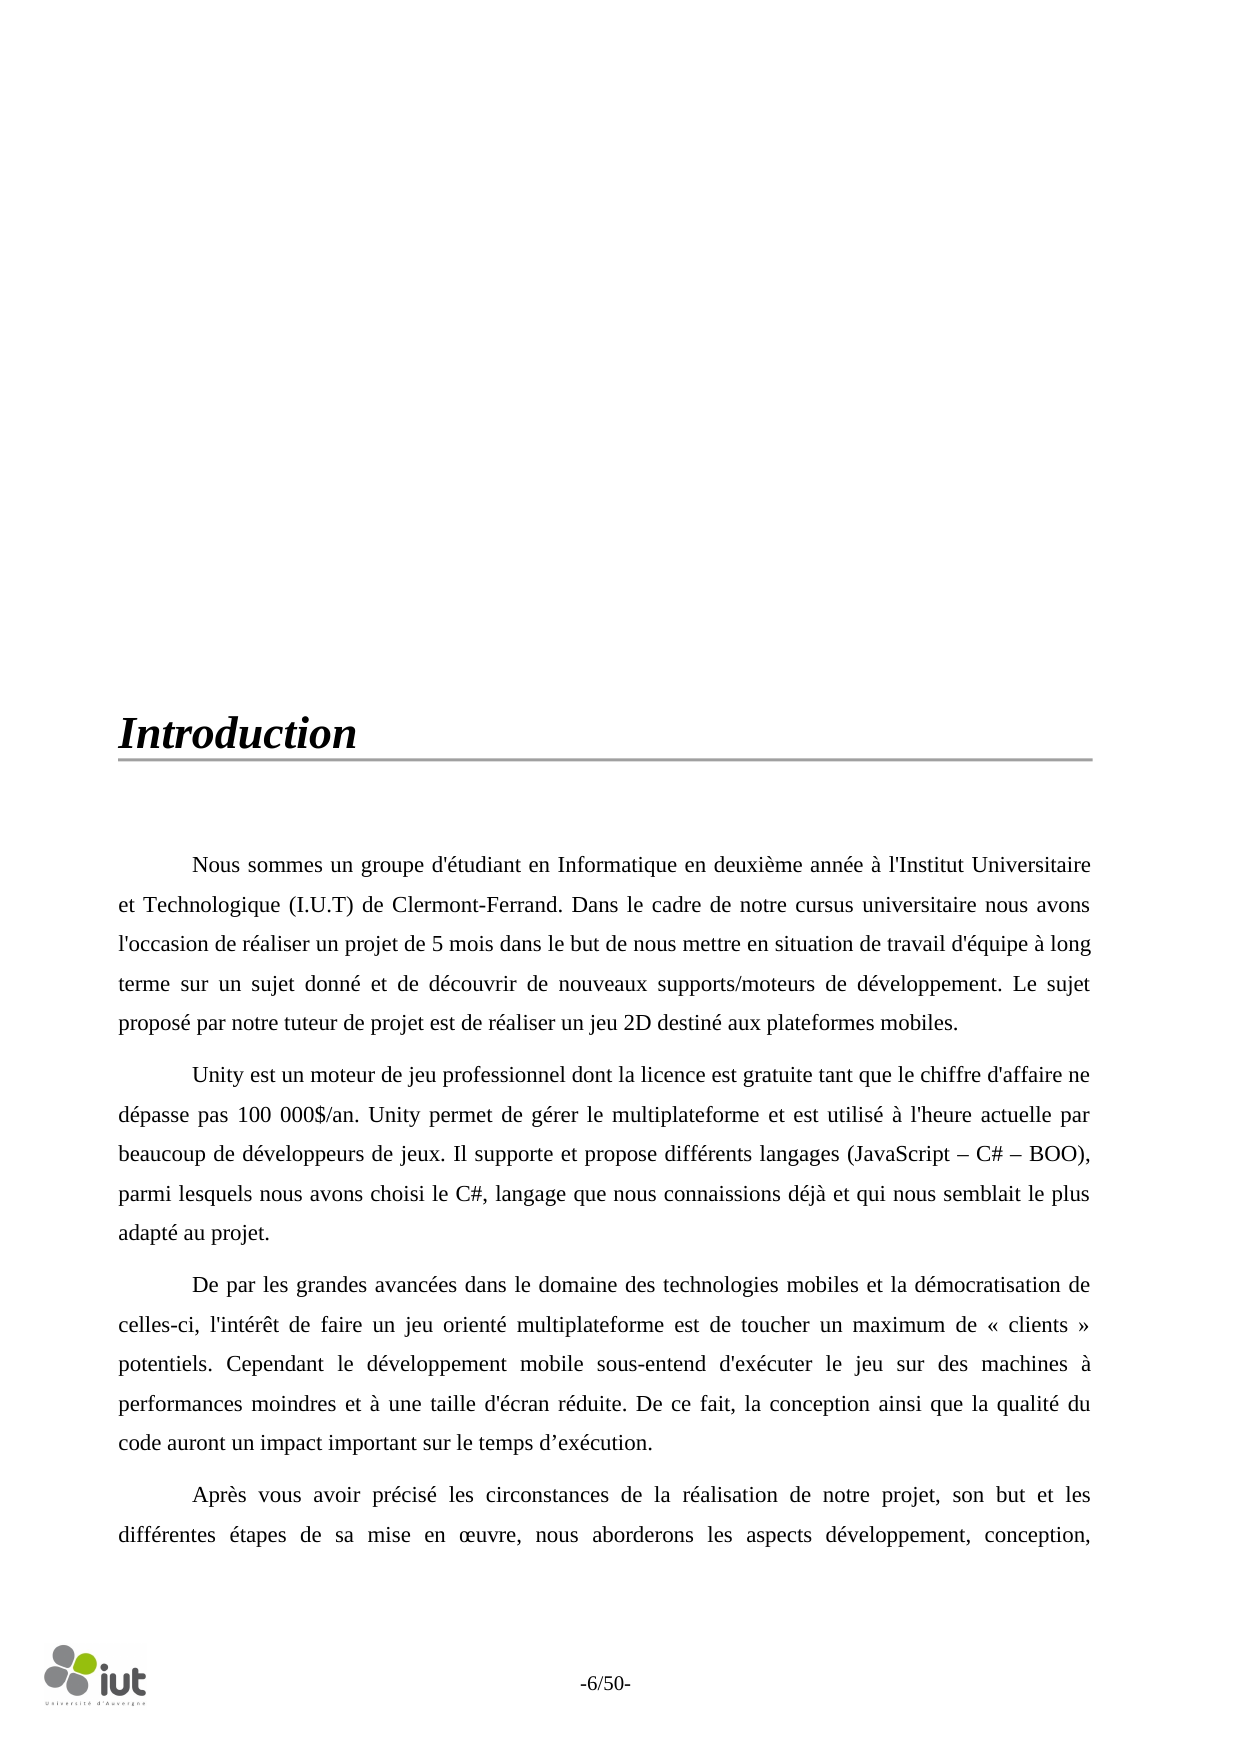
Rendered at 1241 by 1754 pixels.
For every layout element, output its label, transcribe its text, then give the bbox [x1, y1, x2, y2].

text De par les grandes avancées dans le domaine des technologies mobiles et la démocratisation de celles-ci, l'intérêt de faire un jeu orienté multiplateforme est de toucher un maximum de « clients » potentiels. Cependant le développement mobile sous-entend d'exécuter le jeu sur des machines à performances moindres et à une taille d'écran réduite. De ce fait, la conception ainsi que la qualité du code auront un impact important sur le temps d’exécution. [118, 1271, 1092, 1456]
text Nous sommes un groupe d'étudiant en Informatique en deuxième année à l'Institut Universitaire et Technologique (I.U.T) de Clermont-Ferrand. Dans le cadre de notre cursus universitaire nous avons l'occasion de réaliser un projet de 5 mois dans le but de nous mettre en situation de travail d'équipe à long terme sur un sujet donné et de découvrir de nouveaux supports/moteurs de développement. Le sujet proposé par notre tuteur de projet est de réaliser un jeu 2D destiné aux plateformes mobiles. [118, 851, 1092, 1036]
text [118, 1481, 1092, 1547]
text Introduction [118, 706, 1092, 758]
picture [43, 1643, 147, 1710]
text Unity est un moteur de jeu professionnel dont la licence est gratuite tant que le chiffre d'affaire ne dépasse pas 100 000$/an. Unity permet de gérer le multiplateforme et est utilisé à l'heure actuelle par beaucoup de développeurs de jeux. Il supporte et propose différents langages (JavaScript – C# – BOO), parmi lesquels nous avons choisi le C#, langage que nous connaissions déjà et qui nous semblait le plus adapté au projet. [118, 1061, 1092, 1246]
